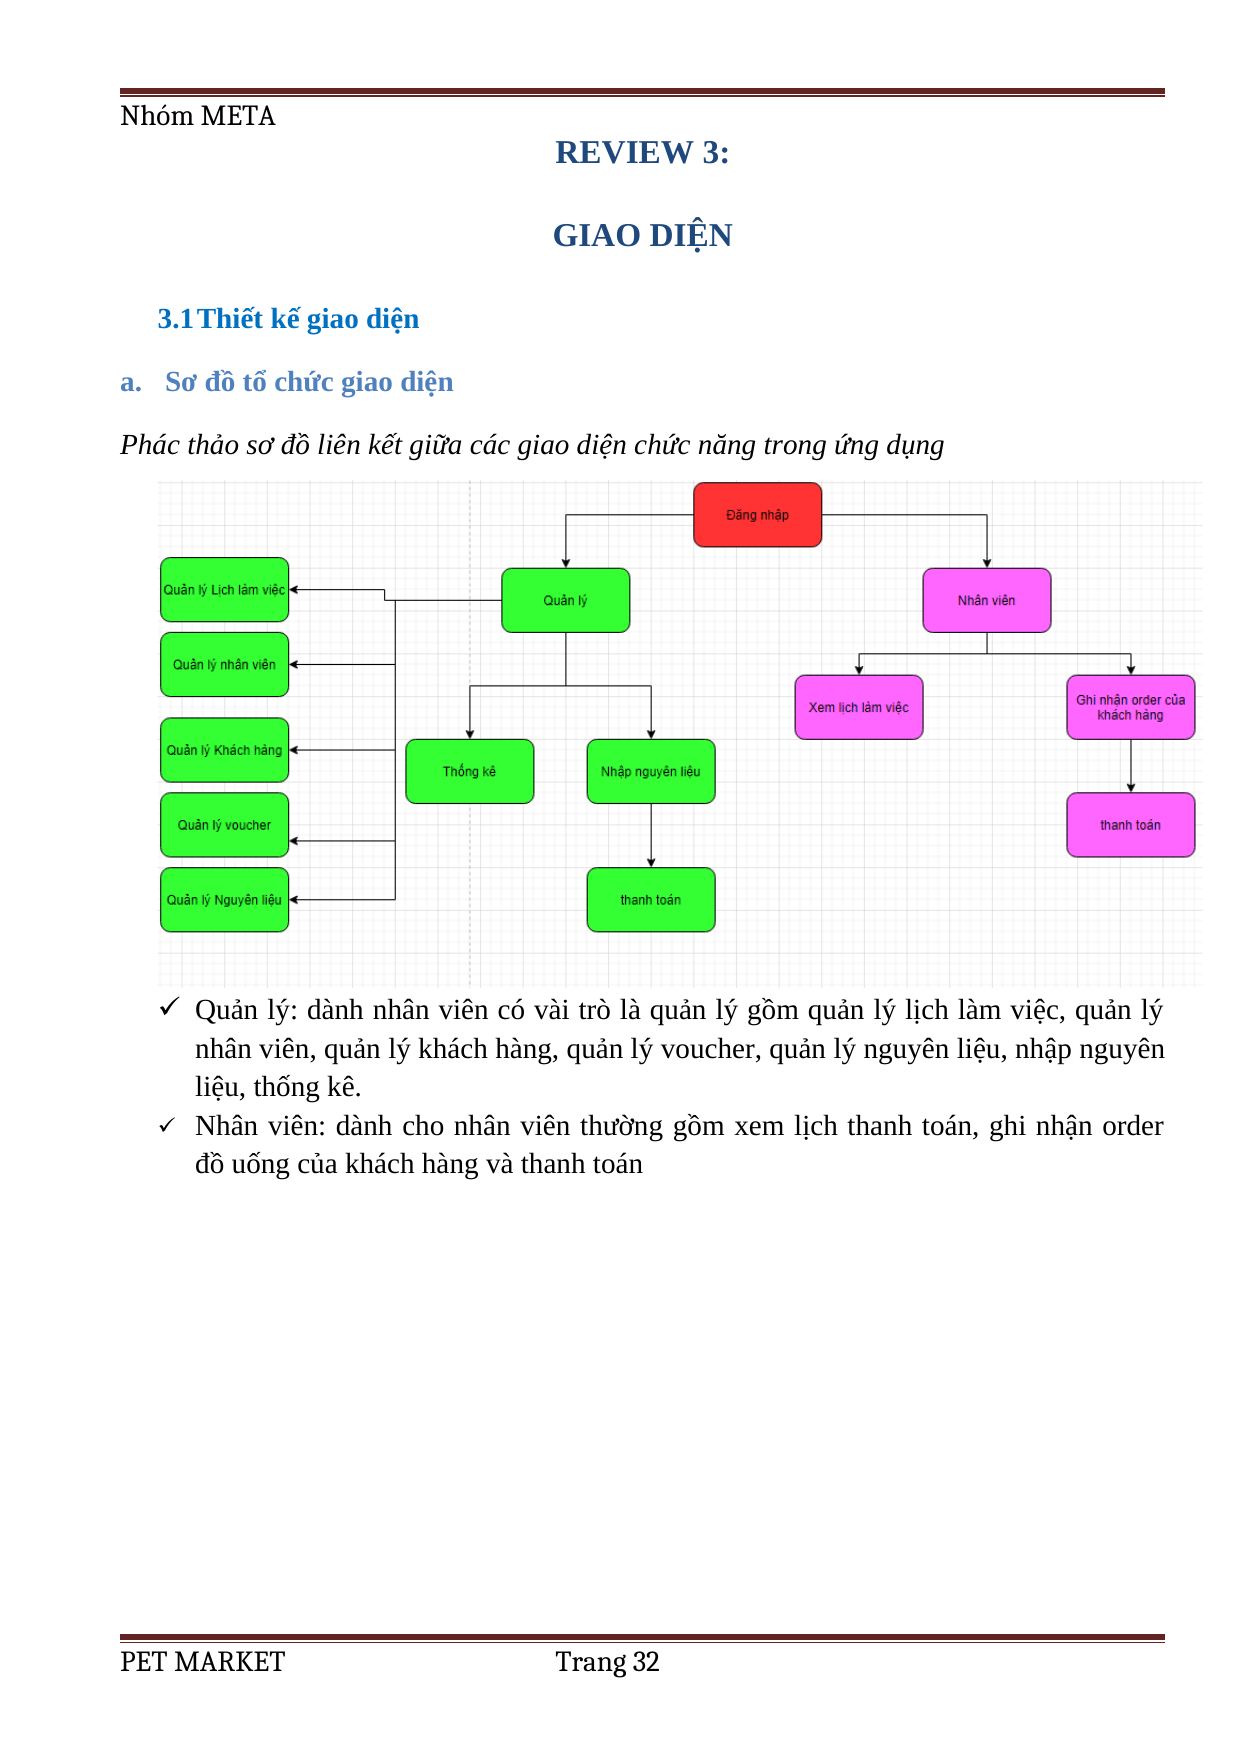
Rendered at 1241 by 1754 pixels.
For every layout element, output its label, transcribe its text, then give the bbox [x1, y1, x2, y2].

subtitle Thiết kế giao diện [157, 302, 1165, 335]
list Quản lý: dành nhân viên có vài trò là quản lý gồm quản lý lịch làm việc, quản lý nhân viên, quản lý khách hàng, quản lý voucher, quản lý nguyên liệu, nhập nguyên liệu, thống kê. [157, 992, 1165, 1103]
picture [157, 480, 1203, 988]
subtitle Sơ đồ tổ chức giao diện [120, 364, 1165, 398]
subtitle GIAO DIỆN [120, 215, 1165, 253]
text Phác thảo sơ đồ liên kết giữa các giao diện chức năng trong ứng dụng [120, 427, 1165, 461]
list Nhân viên: dành cho nhân viên thường gồm xem lịch thanh toán, ghi nhận order đồ uống của khách hàng và thanh toán [157, 1108, 1165, 1180]
subtitle REVIEW 3: [120, 132, 1165, 171]
